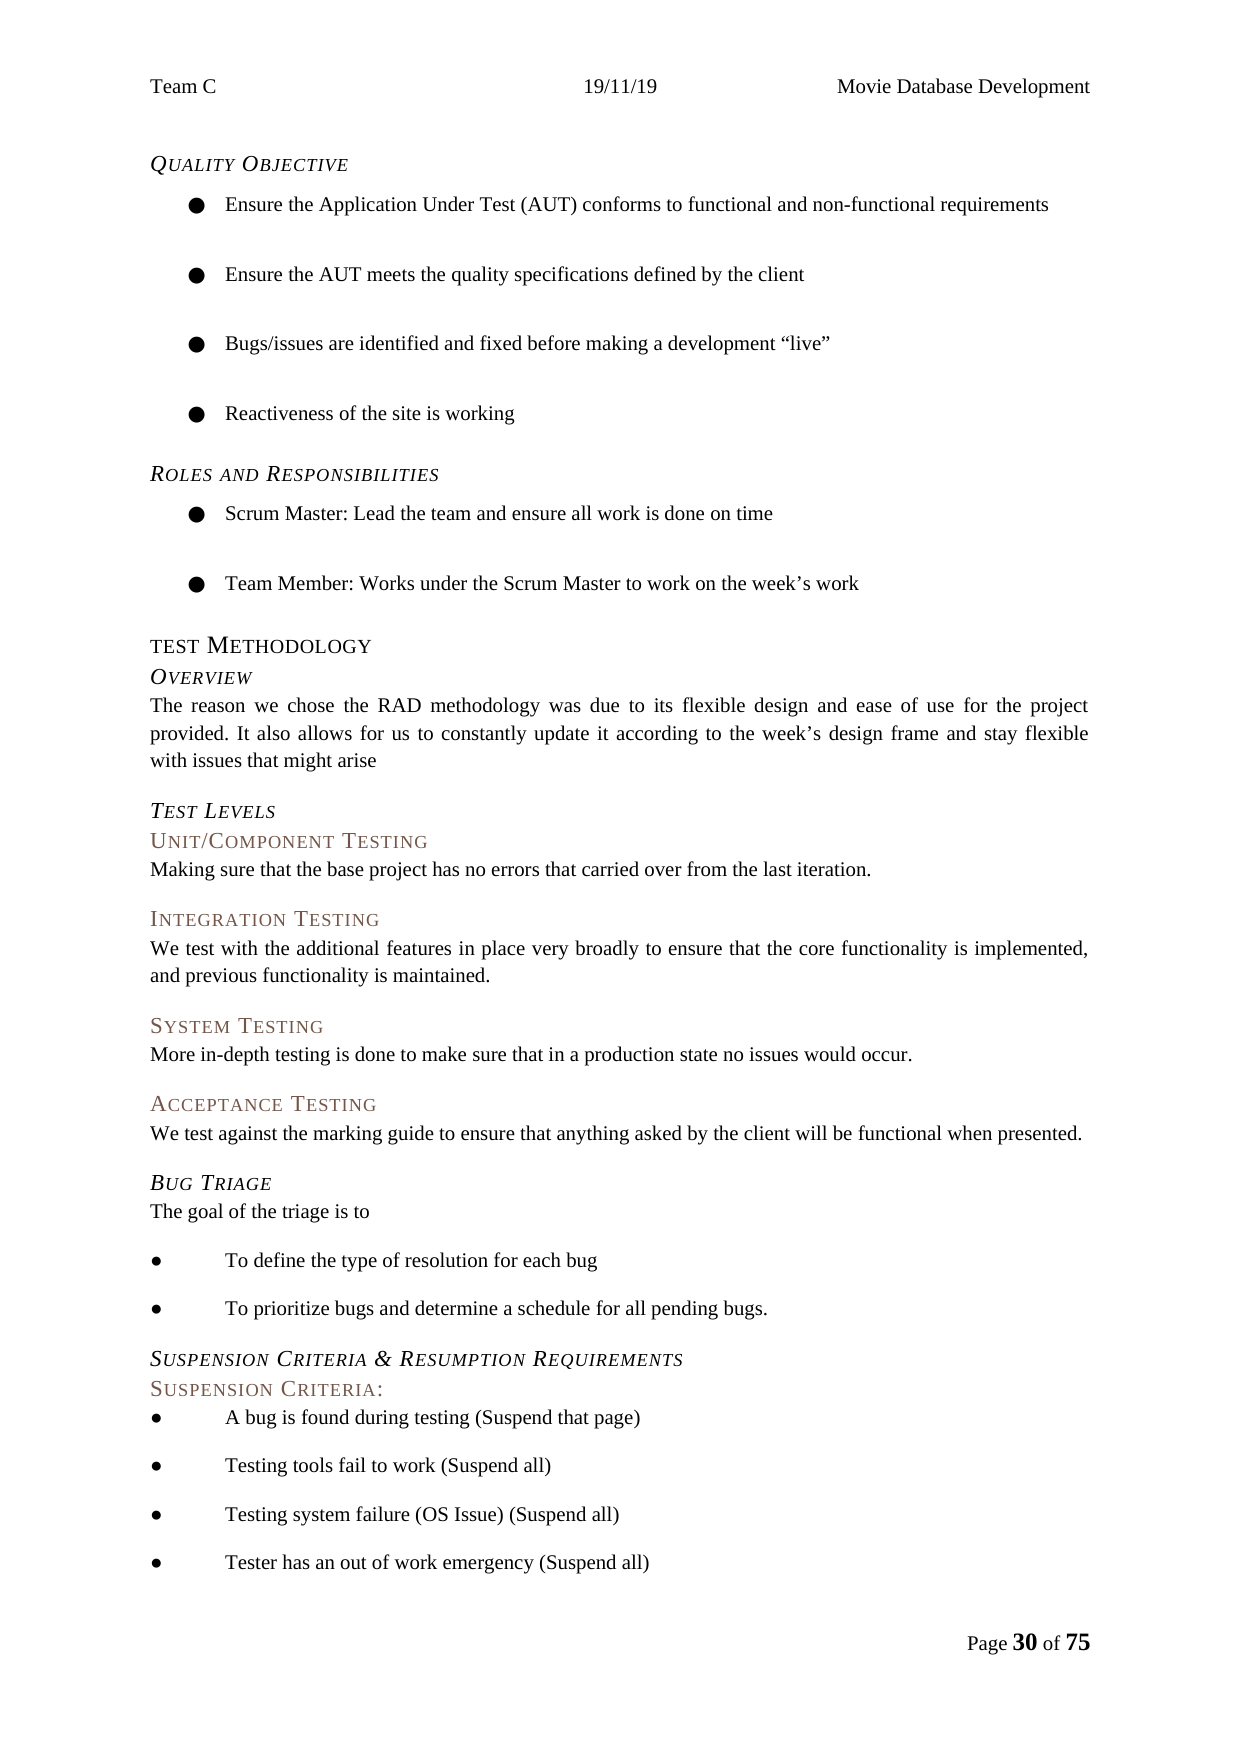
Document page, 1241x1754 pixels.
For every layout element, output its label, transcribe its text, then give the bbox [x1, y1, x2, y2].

list Bugs/issues are identified and fixed before making a development “live” [187, 320, 1090, 363]
text The reason we chose the RAD methodology was due to its flexible design and ease of use for the project provided. It also allows for us to constantly update it according to the week’s design frame and stay flexible with issues that might arise [150, 693, 1090, 772]
list Scrum Master: Lead the team and ensure all work is done on time [187, 490, 1090, 533]
subtitle Suspension Criteria: [150, 1375, 1090, 1401]
list Reactiveness of the site is working [187, 390, 1090, 433]
subtitle Test Levels [150, 797, 1090, 823]
text ● Testing tools fail to work (Suspend all) [150, 1453, 1090, 1477]
subtitle test Methodology [150, 630, 1090, 658]
list Team Member: Works under the Scrum Master to work on the week’s work [187, 560, 1090, 603]
subtitle Integration Testing [150, 906, 1090, 932]
subtitle Roles and Responsibilities [150, 460, 1090, 486]
text ● To prioritize bugs and determine a schedule for all pending bugs. [150, 1296, 1090, 1320]
subtitle Unit/Component Testing [150, 827, 1090, 853]
subtitle Quality Objective [150, 150, 1090, 176]
text The goal of the triage is to [150, 1199, 1090, 1223]
text ● To define the type of resolution for each bug [150, 1248, 1090, 1272]
subtitle System Testing [150, 1012, 1090, 1038]
text More in-depth testing is done to make sure that in a production state no issues would occur. [150, 1042, 1090, 1066]
text ● Testing system failure (OS Issue) (Suspend all) [150, 1502, 1090, 1526]
list Ensure the AUT meets the quality specifications defined by the client [187, 250, 1090, 293]
text We test against the marking guide to ensure that anything asked by the client will be functional when presented. [150, 1121, 1090, 1145]
subtitle Overview [150, 663, 1090, 689]
text Making sure that the base project has no errors that carried over from the last iteration. [150, 857, 1090, 881]
text ● A bug is found during testing (Suspend that page) [150, 1405, 1090, 1429]
subtitle Suspension Criteria & Resumption Requirements [150, 1344, 1090, 1371]
subtitle Bug Triage [150, 1169, 1090, 1195]
text We test with the additional features in place very broadly to ensure that the core functionality is implemented, and previous functionality is maintained. [150, 936, 1090, 987]
subtitle Acceptance Testing [150, 1090, 1090, 1117]
text ● Tester has an out of work emergency (Suspend all) [150, 1550, 1090, 1574]
list Ensure the Application Under Test (AUT) conforms to functional and non-functional requirements [187, 180, 1090, 223]
